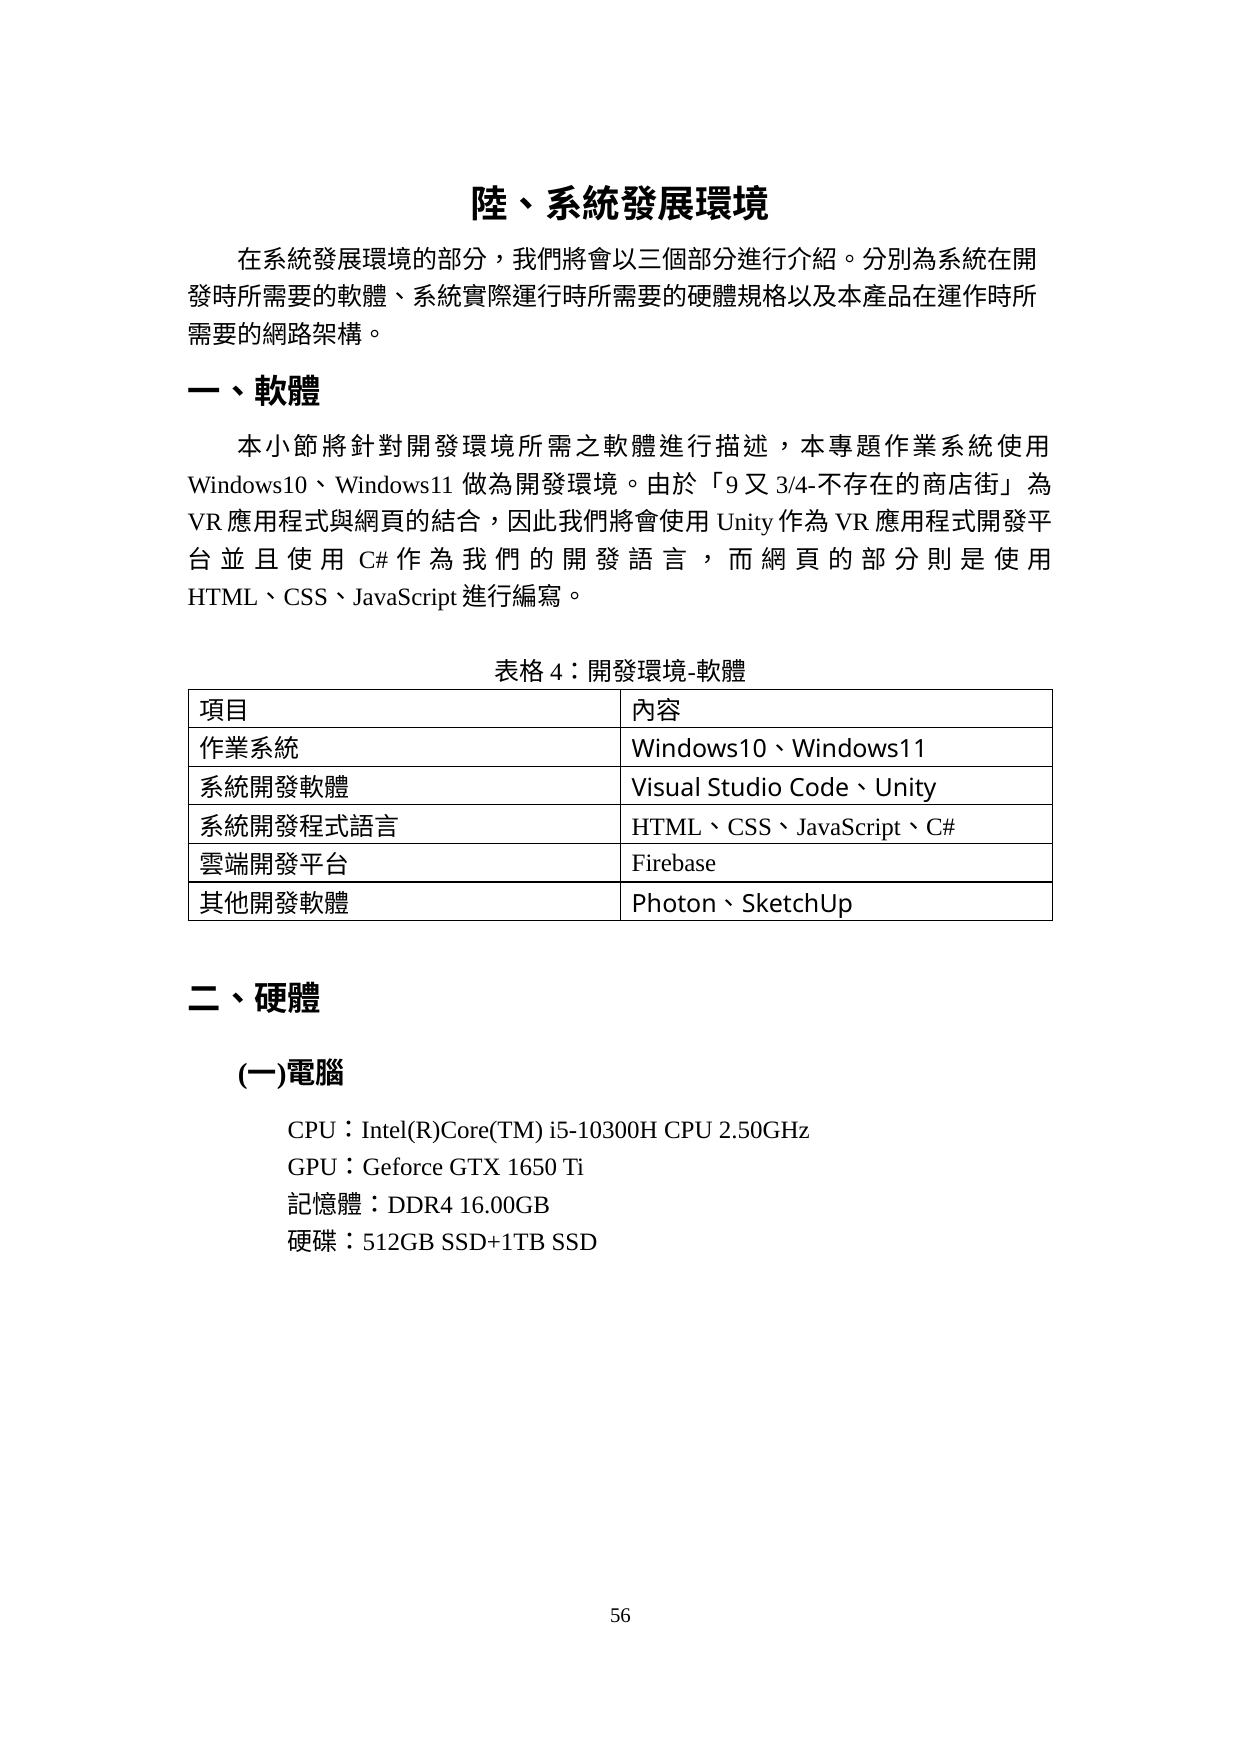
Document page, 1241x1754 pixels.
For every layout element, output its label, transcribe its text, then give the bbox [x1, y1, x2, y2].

text 在系統發展環境的部分，我們將會以三個部分進行介紹。分別為系統在開發時所需要的軟體、系統實際運行時所需要的硬體規格以及本產品在運作時所需要的網路架構。 [187, 239, 1053, 351]
text CPU：Intel(R)Core(TM) i5-10300H CPU 2.50GHz [237, 1108, 1053, 1146]
text (一)電腦 [187, 1033, 1053, 1108]
table_cell 作業系統 [189, 728, 620, 766]
table_cell 系統開發軟體 [189, 767, 620, 804]
table_cell Firebase [621, 844, 1052, 881]
text 二、硬體 [187, 958, 1053, 1033]
table_cell 雲端開發平台 [189, 844, 620, 881]
text GPU：Geforce GTX 1650 Ti [237, 1146, 1053, 1183]
table_cell 其他開發軟體 [189, 883, 620, 920]
table_cell Visual Studio Code、Unity [621, 767, 1052, 804]
table_cell HTML、CSS、JavaScript、C# [621, 805, 1052, 843]
text 表格 4：開發環境-軟體 [187, 651, 1053, 689]
table_header 項目 [189, 690, 620, 727]
text 本小節將針對開發環境所需之軟體進行描述，本專題作業系統使用Windows10、Windows11 做為開發環境。由於「9又3/4-不存在的商店街」為VR應用程式與網頁的結合，因此我們將會使用Unity作為VR應用程式開發平台並且使用C#作為我們的開發語言，而網頁的部分則是使用HTML、CSS、JavaScript進行編寫。 [187, 426, 1053, 614]
text 陸、系統發展環境 [187, 164, 1053, 239]
table_cell 系統開發程式語言 [189, 805, 620, 843]
table_header 內容 [621, 690, 1052, 727]
table_cell Windows10、Windows11 [621, 728, 1052, 766]
text 硬碟：512GB SSD+1TB SSD [237, 1221, 1053, 1258]
text 記憶體：DDR4 16.00GB [237, 1183, 1053, 1221]
text 一、軟體 [187, 351, 1053, 426]
table_cell Photon、SketchUp [621, 883, 1052, 920]
